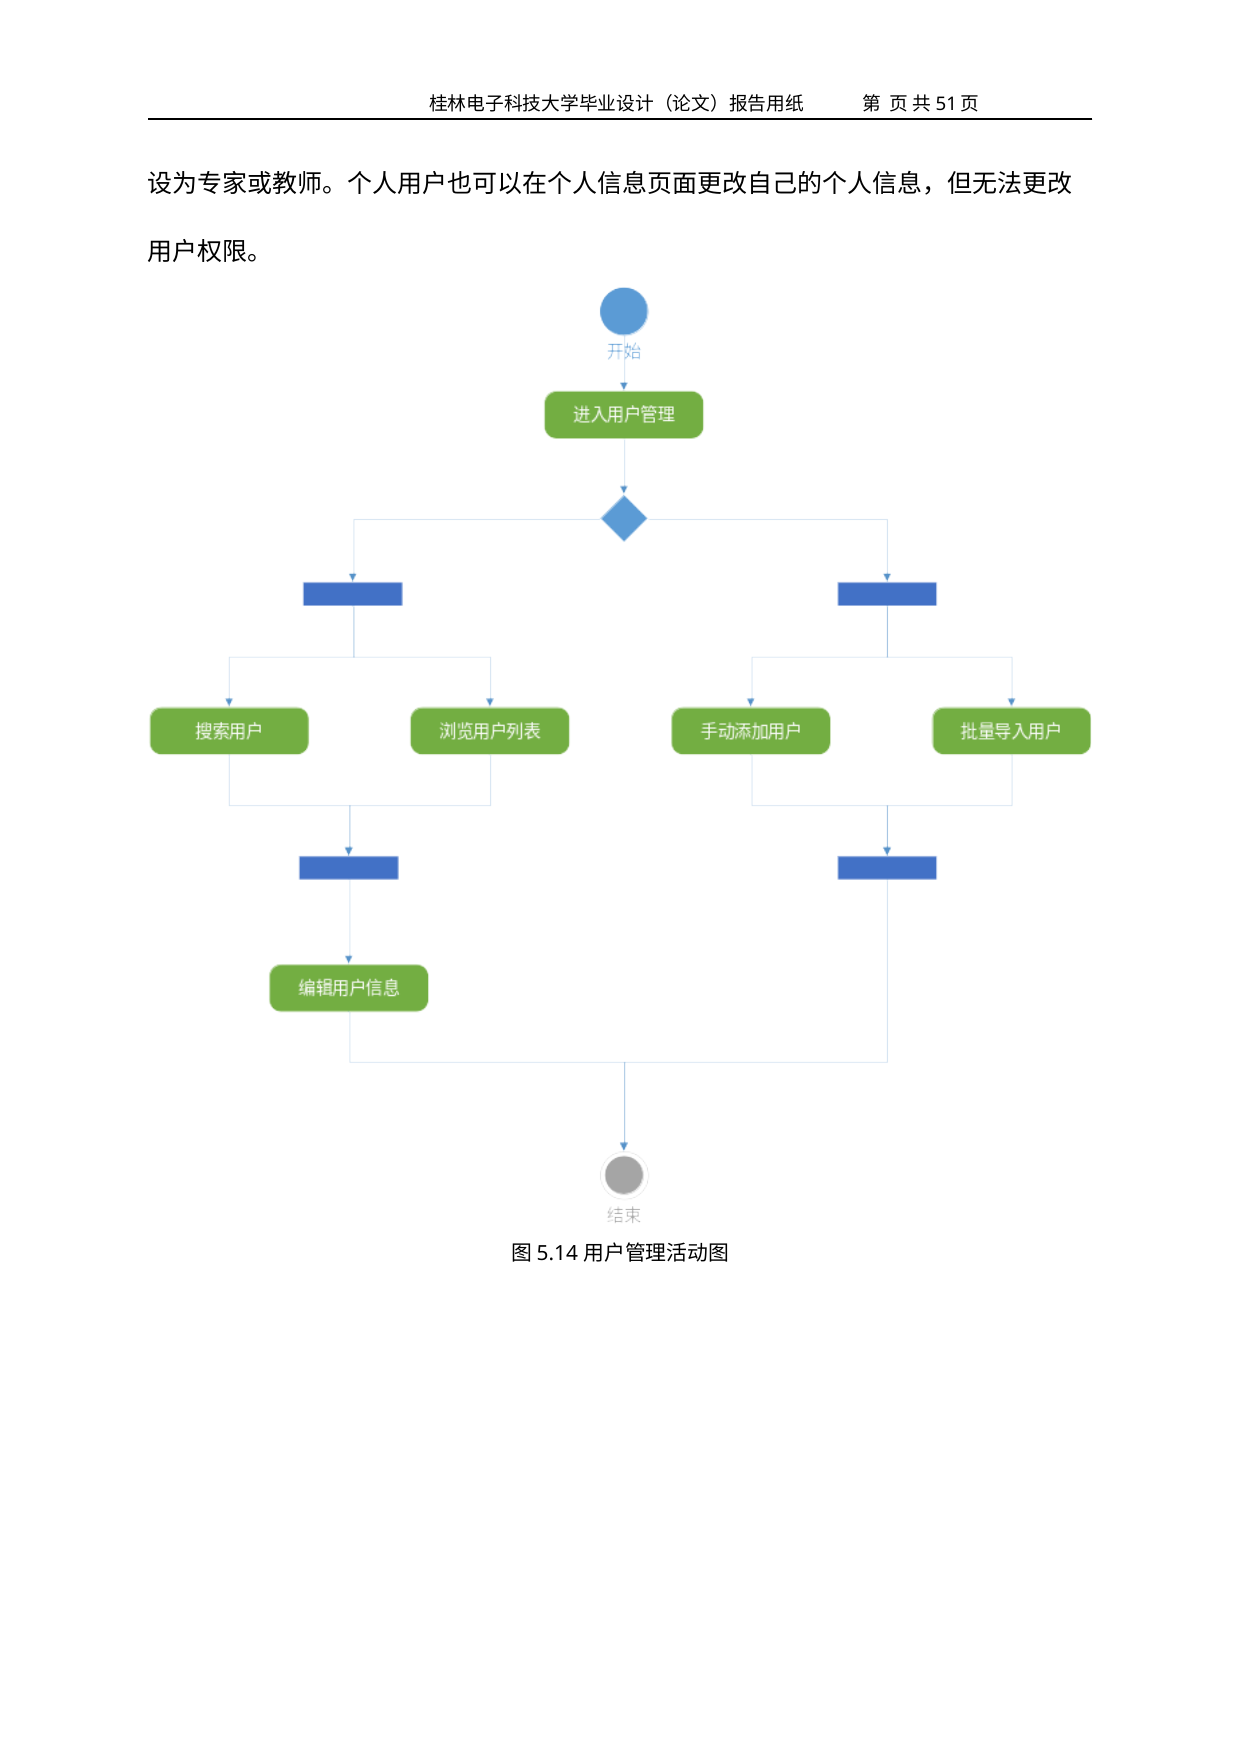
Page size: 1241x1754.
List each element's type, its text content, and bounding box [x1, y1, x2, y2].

text 图5.14 用户管理活动图 [148, 1234, 1092, 1268]
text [148, 148, 1092, 283]
